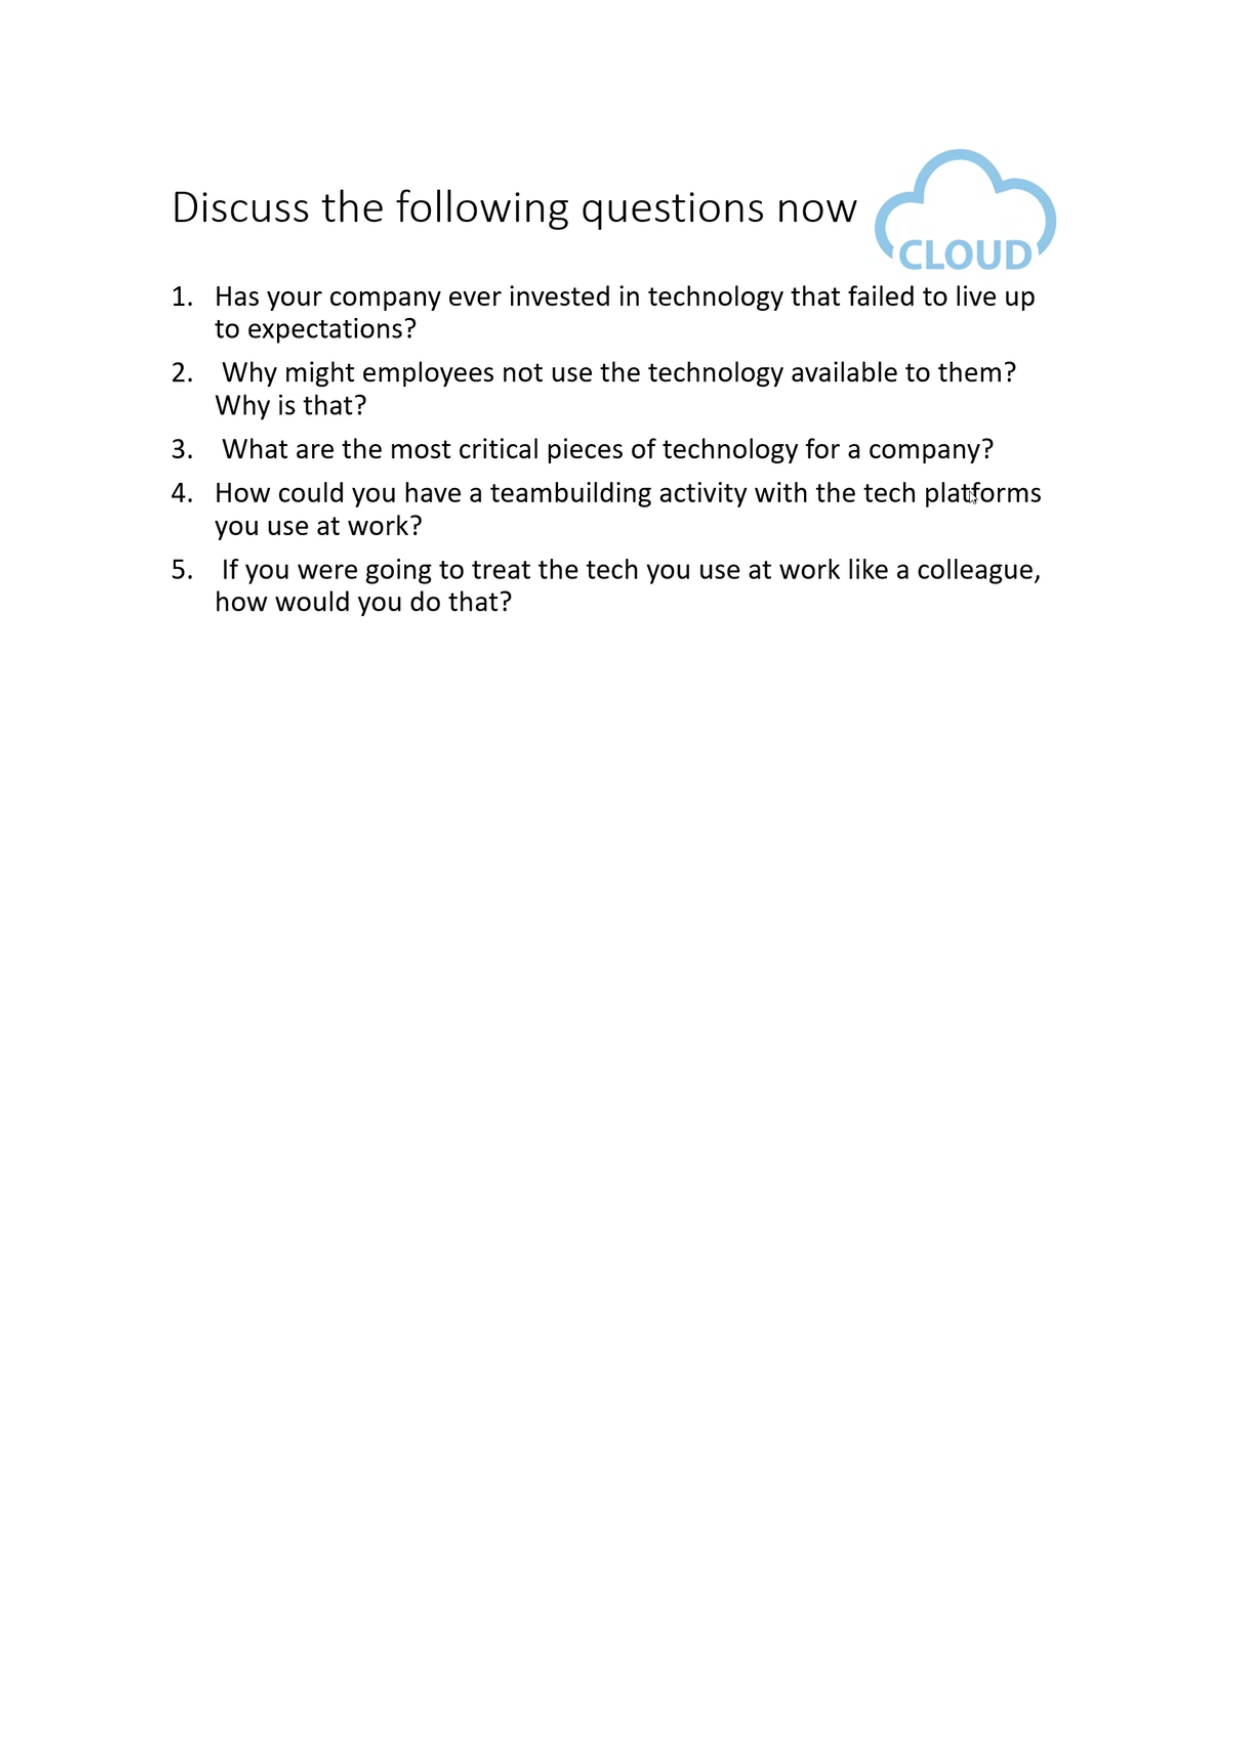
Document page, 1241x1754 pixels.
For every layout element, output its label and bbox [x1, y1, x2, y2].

picture [147, 147, 1092, 657]
